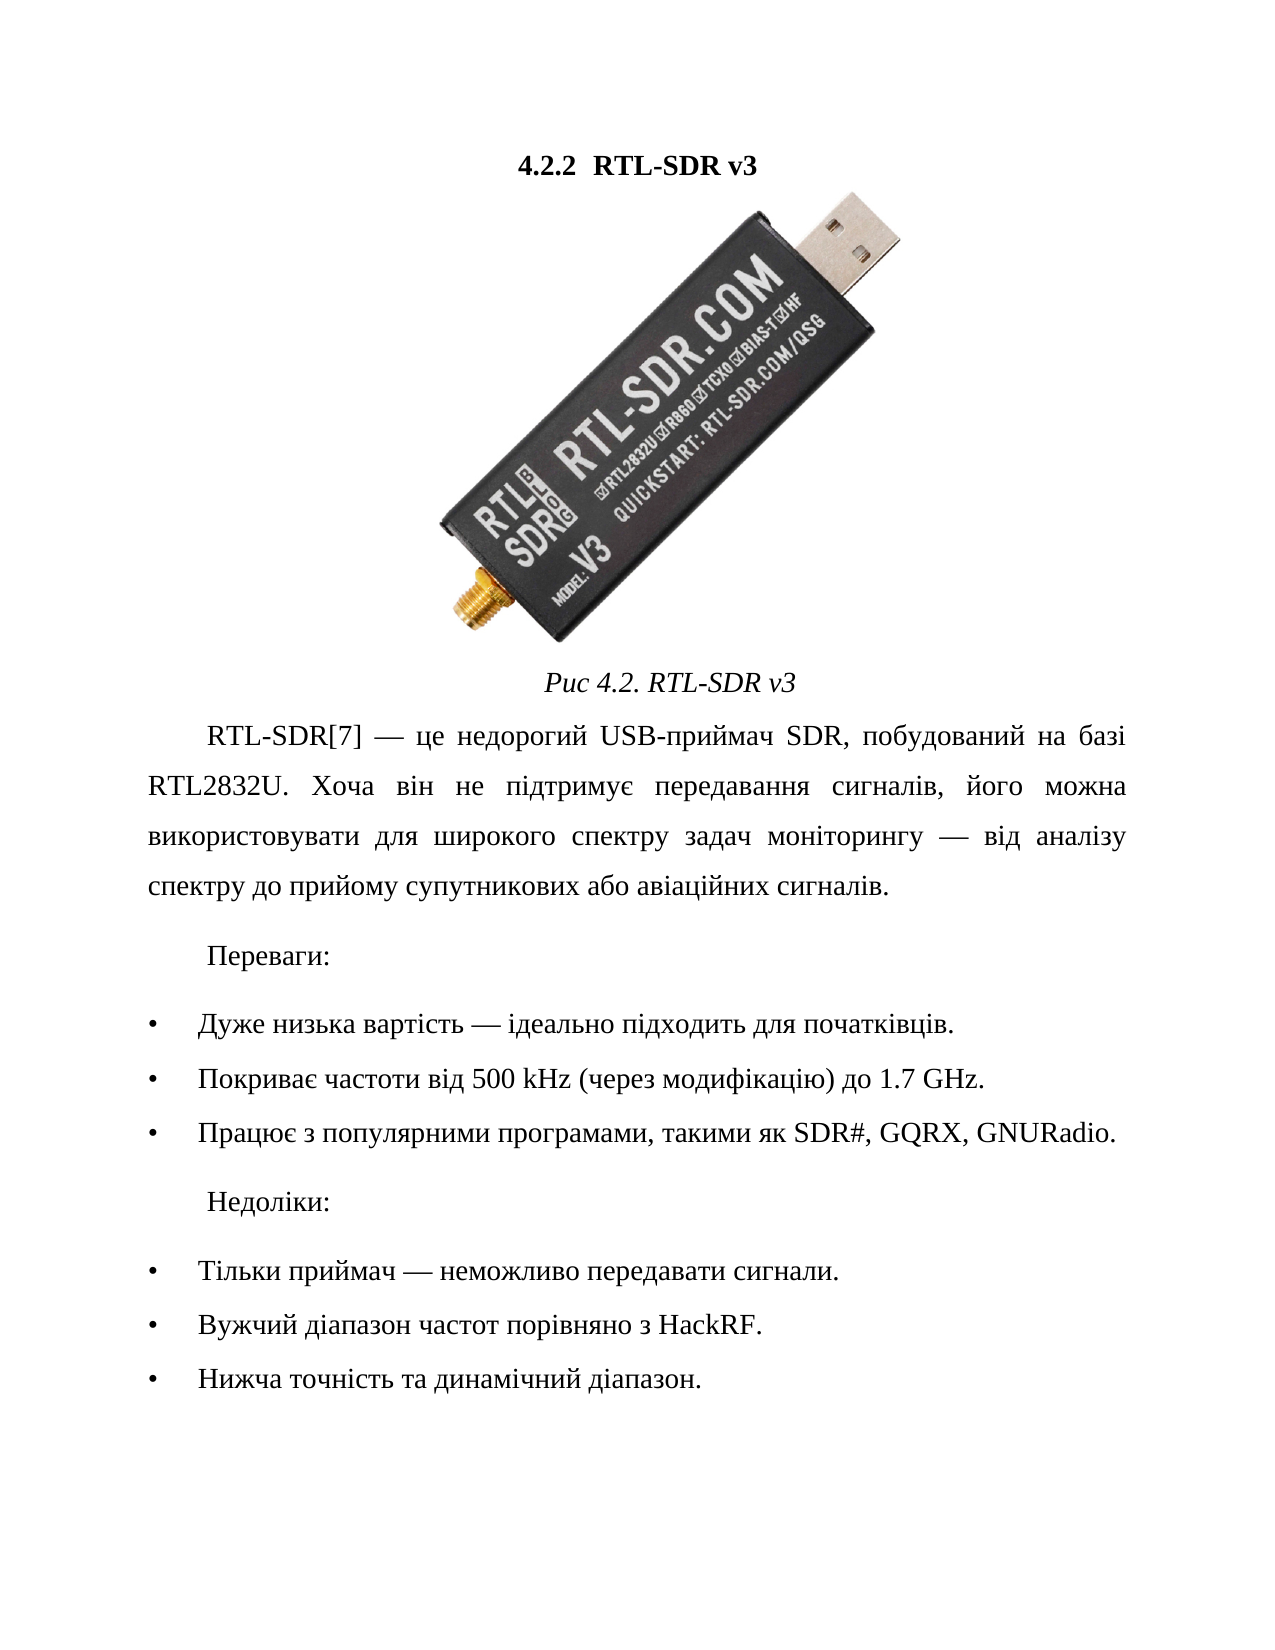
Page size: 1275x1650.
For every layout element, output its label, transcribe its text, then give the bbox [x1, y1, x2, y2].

picture [433, 181, 907, 653]
text RTL-SDR[7] — це недорогий USB-приймач SDR, побудований на базі RTL2832U. Хоча він не підтримує передавання сигналів, його можна використовувати для широкого спектру задач моніторингу — від аналізу спектру до прийому супутникових або авіаційних сигналів. [148, 718, 1127, 902]
list Працює з популярними програмами, такими як SDR#, GQRX, GNURadio. [148, 1115, 1127, 1148]
text Переваги: [148, 938, 1127, 971]
text Рис 4.2. RTL-SDR v3 [148, 665, 1127, 699]
list Тільки приймач — неможливо передавати сигнали. [148, 1253, 1127, 1286]
list Дуже низька вартість — ідеально підходить для початківців. [148, 1007, 1127, 1040]
list Нижча точність та динамічний діапазон. [148, 1361, 1127, 1394]
list Вужчий діапазон частот порівняно з HackRF. [148, 1307, 1127, 1341]
list Покриває частоти від 500 kHz (через модифікацію) до 1.7 GHz. [148, 1061, 1127, 1094]
subtitle RTL-SDR v3 [148, 148, 1127, 181]
text Недоліки: [148, 1184, 1127, 1217]
